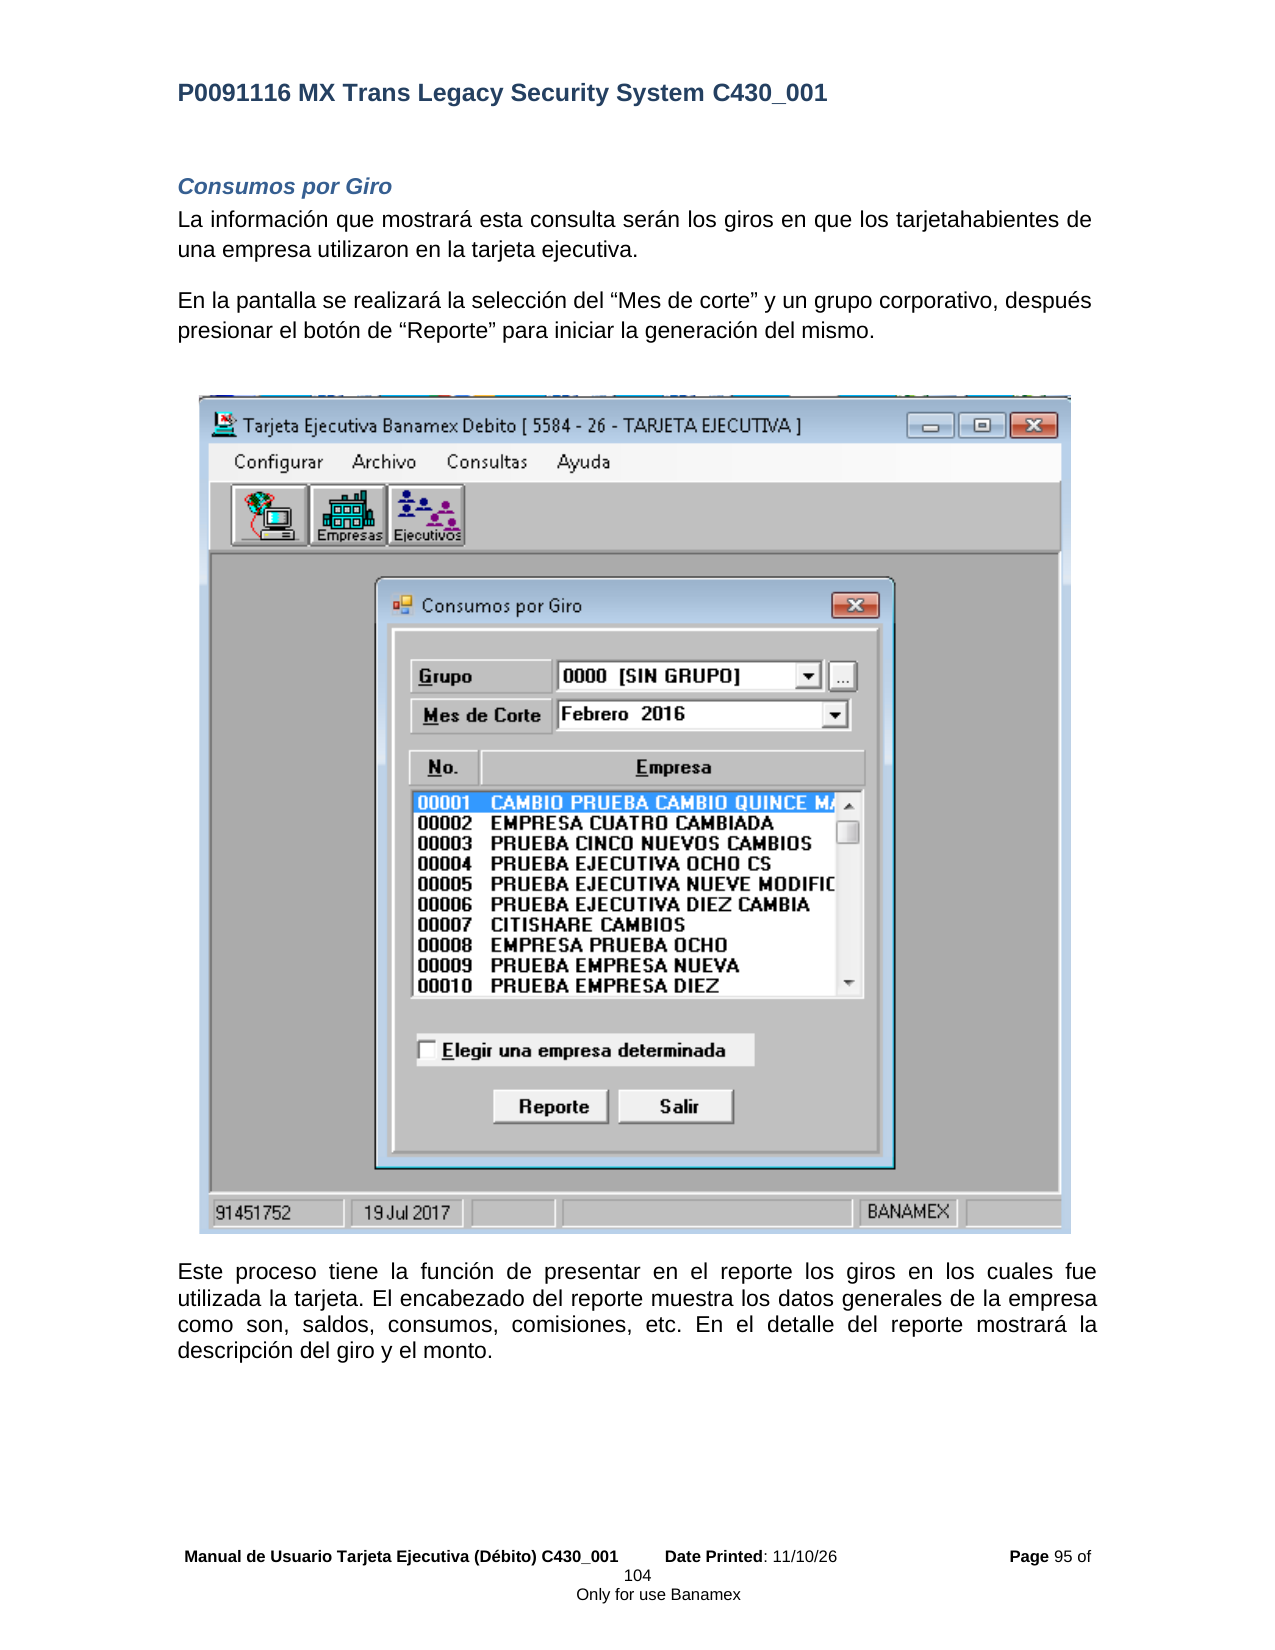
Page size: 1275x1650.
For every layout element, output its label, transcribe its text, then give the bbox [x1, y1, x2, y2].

picture [198, 395, 1071, 1234]
text Este proceso tiene la función de presentar en el reporte los giros en los cuales fue utilizada la tarjeta. El encabezado del reporte muestra los datos generales de la empresa como son, saldos, consumos, comisiones, etc. En el detalle del reporte mostrará la descripción del giro y el monto. [177, 1258, 1098, 1363]
text La información que mostrará esta consulta serán los giros en que los tarjetahabientes de una empresa utilizaron en la tarjeta ejecutiva. [177, 206, 1093, 262]
text En la pantalla se realizará la selección del “Mes de corte” y un grupo corporativo, después presionar el botón de “Reporte” para iniciar la generación del mismo. [177, 287, 1093, 343]
subtitle Consumos por Giro [177, 173, 1098, 199]
